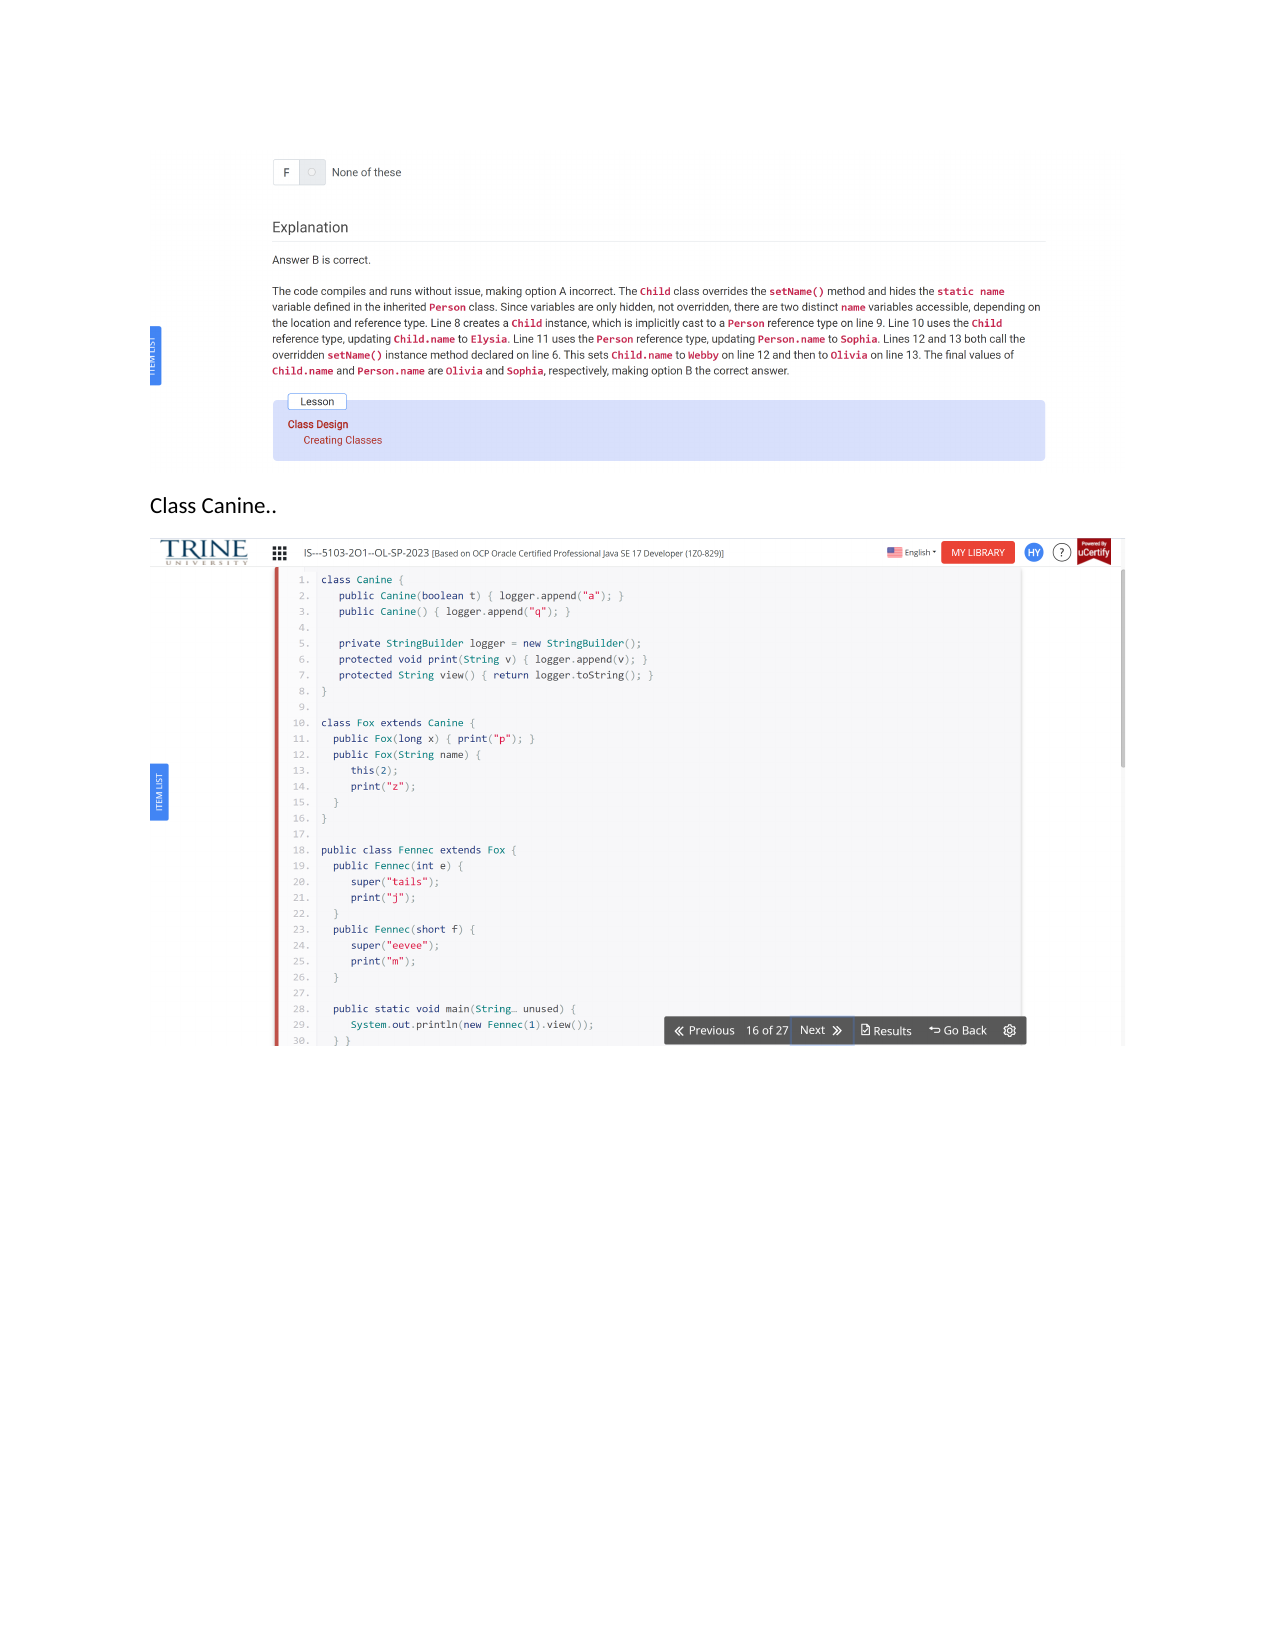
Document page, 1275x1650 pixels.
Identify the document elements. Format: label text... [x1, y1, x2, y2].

picture [150, 150, 1125, 473]
text Class Canine.. [150, 492, 1125, 520]
picture [150, 538, 1125, 1046]
